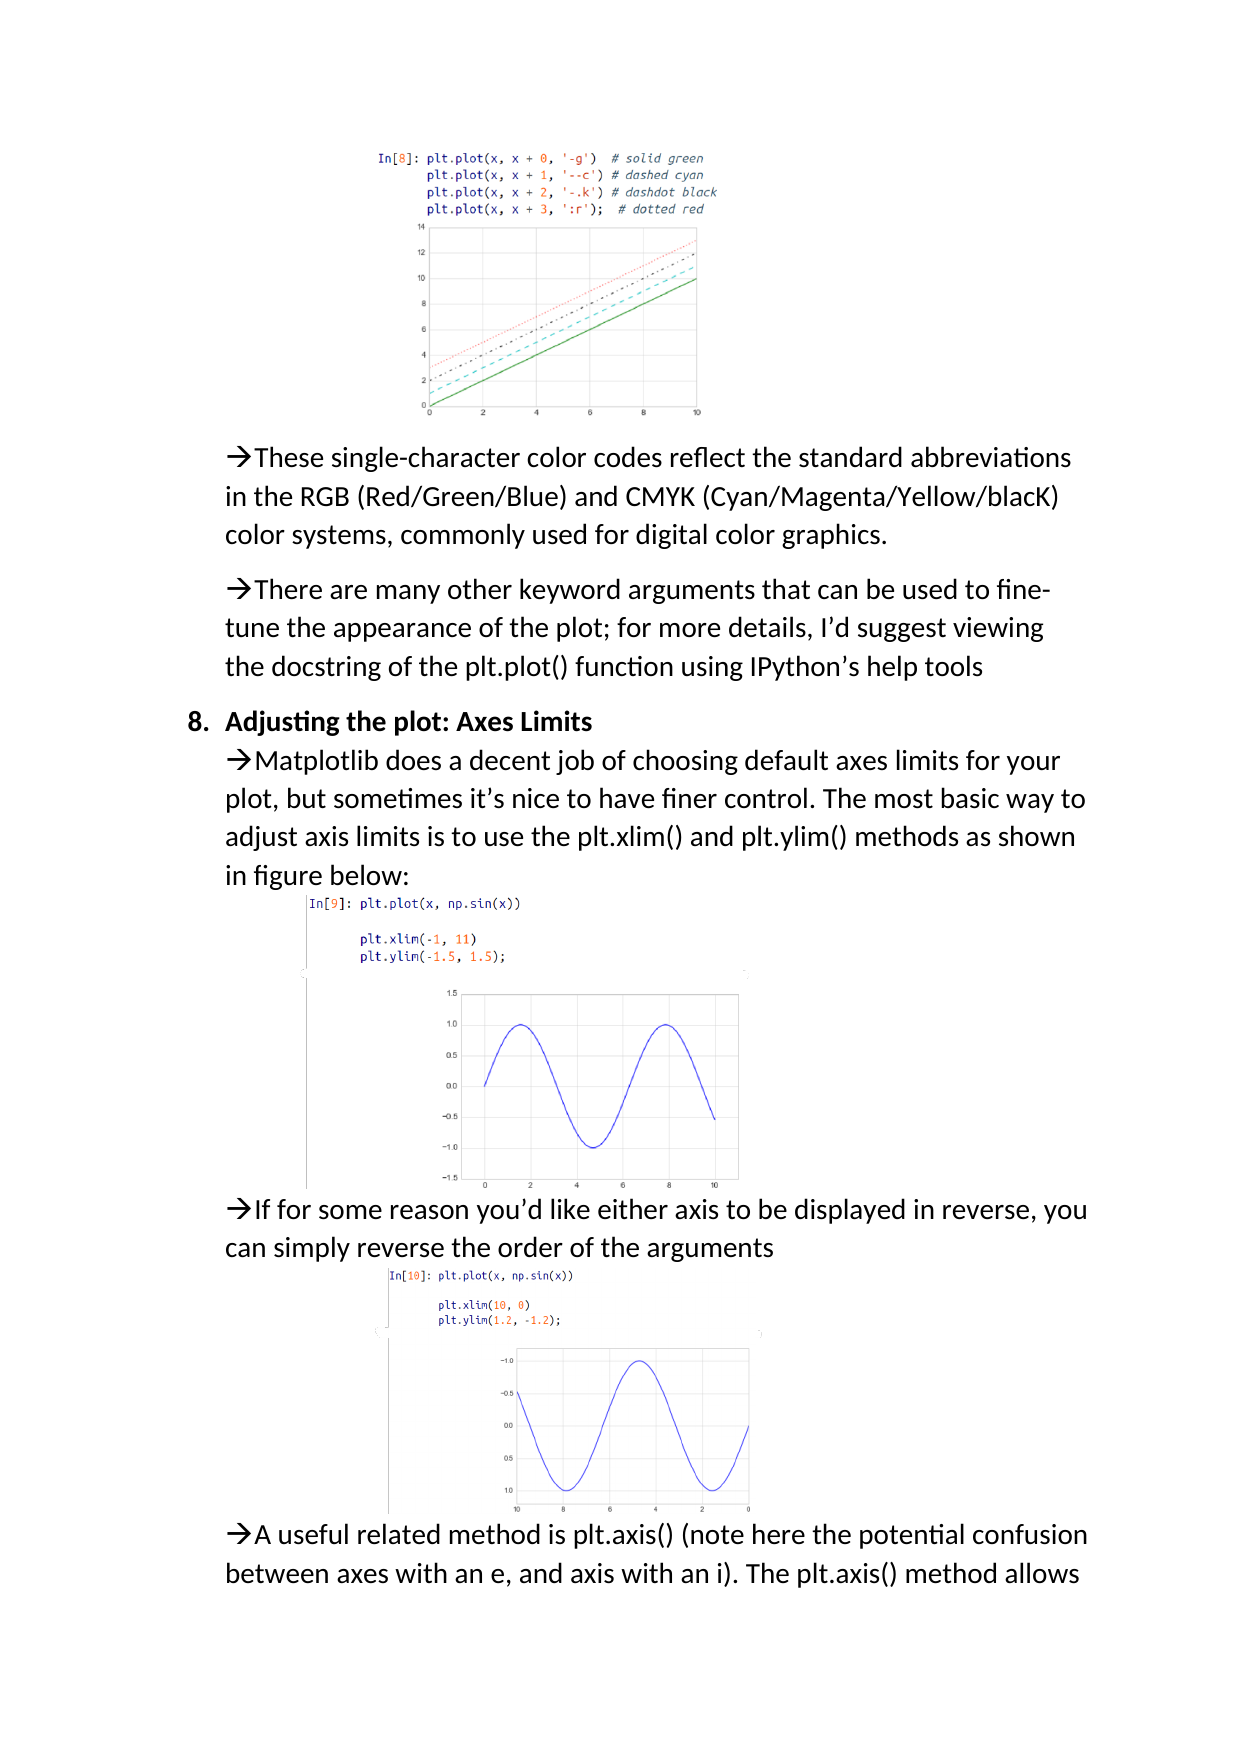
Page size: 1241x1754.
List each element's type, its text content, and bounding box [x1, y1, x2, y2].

picture [375, 150, 718, 420]
picture [300, 895, 749, 1189]
list Matplotlib does a decent job of choosing default axes limits for your plot, but sometimes it’s nice to have finer control. The most basic way to adjust axis limits is to use the plt.xlim() and plt.ylim() methods as shown in figure below: [225, 742, 1090, 892]
text There are many other keyword arguments that can be used to fine-tune the appearance of the plot; for more details, I’d suggest viewing the docstring of the plt.plot() function using IPython’s help tools [225, 571, 1090, 684]
picture [375, 1268, 762, 1514]
list Adjusting the plot: Axes Limits [187, 703, 1090, 739]
text These single-character color codes reflect the standard abbreviations in the RGB (Red/Green/Blue) and CMYK (Cyan/Magenta/Yellow/blacK) color systems, commonly used for digital color graphics. [225, 439, 1090, 552]
list If for some reason you’d like either axis to be displayed in reverse, you can simply reverse the order of the arguments [225, 1191, 1090, 1265]
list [225, 1516, 1090, 1591]
